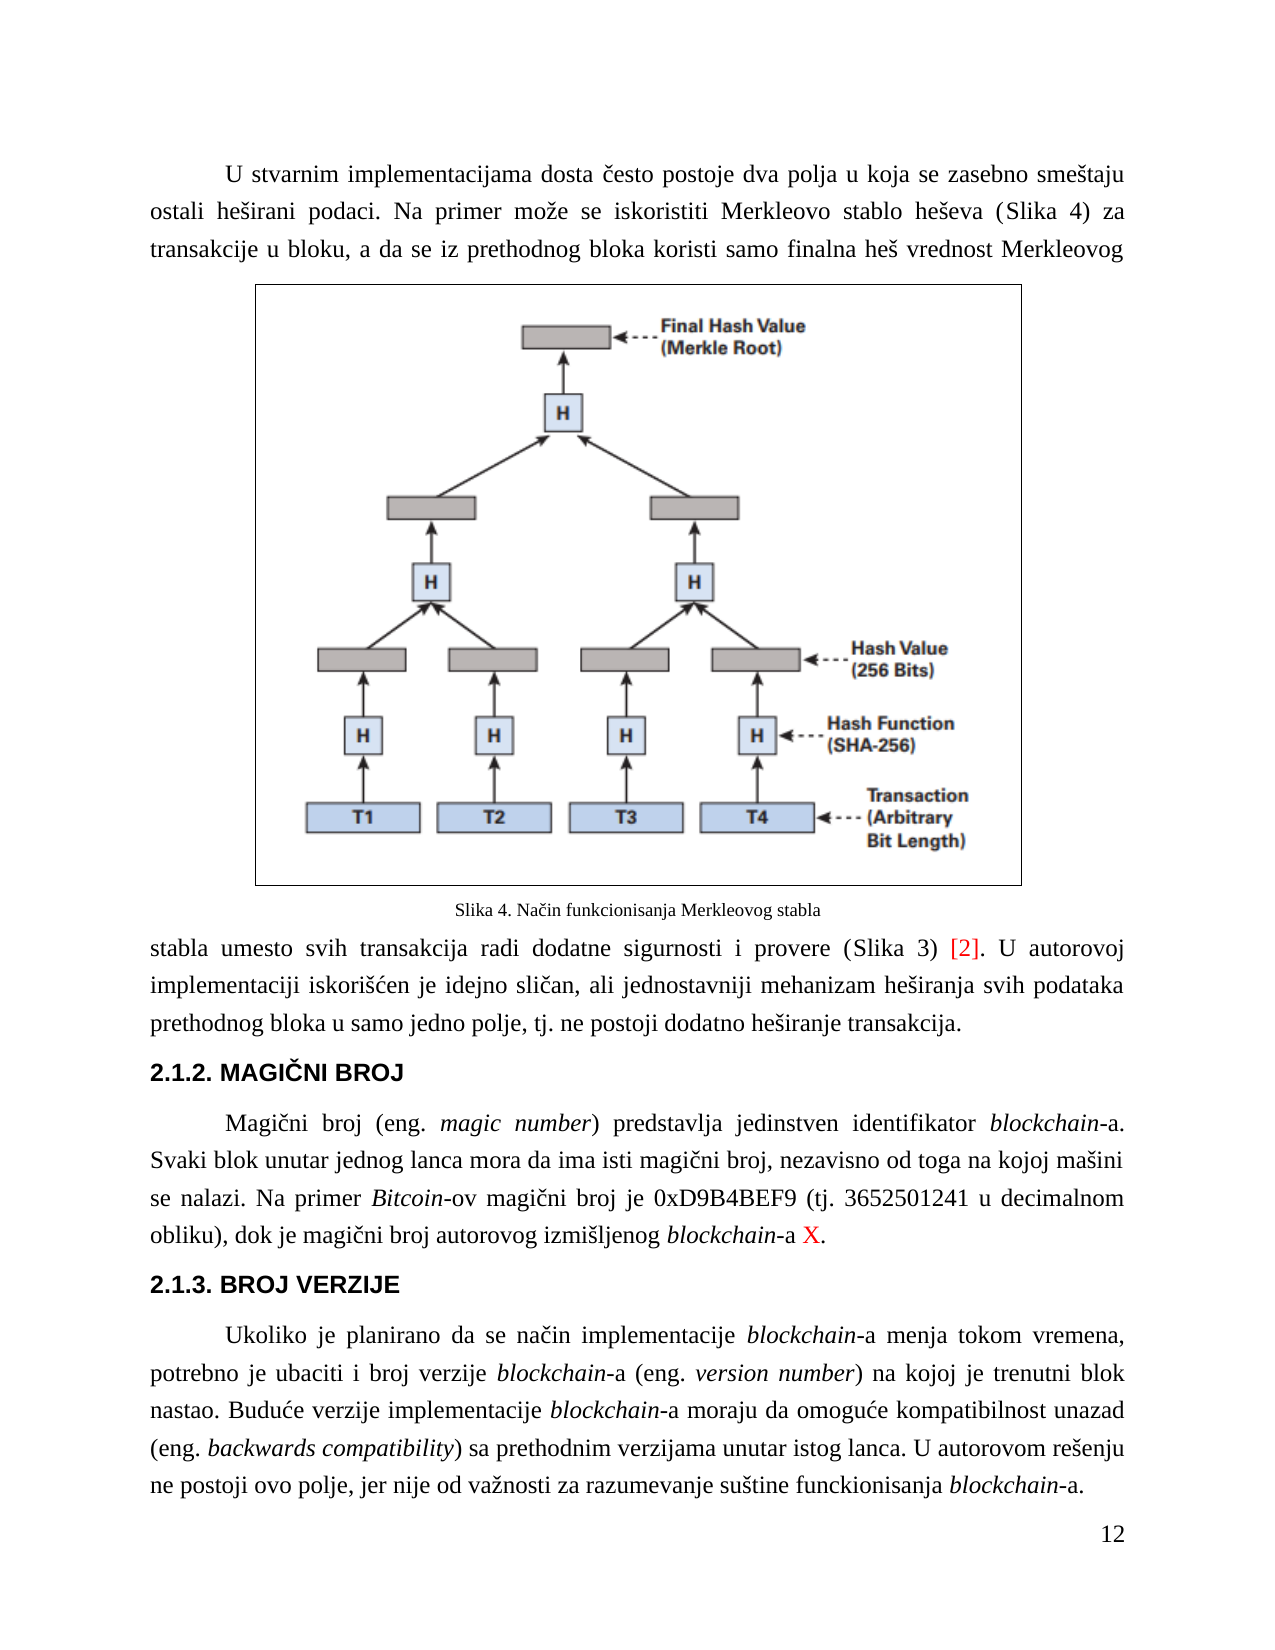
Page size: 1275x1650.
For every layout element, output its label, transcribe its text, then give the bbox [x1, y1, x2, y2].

subtitle BROJ VERZIJE [150, 1261, 1125, 1299]
text Ukoliko je planirano da se način implementacije blockchain-a menja tokom vremena, potrebno je ubaciti i broj verzije blockchain-a (eng. version number) na kojoj je trenutni blok nastao. Buduće verzije implementacije blockchain-a moraju da omoguće kompatibilnost unazad (eng. backwards compatibility) sa prethodnim verzijama unutar istog lanca. U autorovom rešenju ne postoji ovo polje, jer nije od važnosti za razumevanje suštine funckionisanja blockchain-a. [150, 1311, 1125, 1499]
subtitle MAGIČNI BROJ [150, 1049, 1125, 1086]
text Magični broj (eng. magic number) predstavlja jedinstven identifikator blockchain-a. Svaki blok unutar jednog lanca mora da ima isti magični broj, nezavisno od toga na kojoj mašini se nalazi. Na primer Bitcoin-ov magični broj je 0xD9B4BEF9 (tj. 3652501241 u decimalnom obliku), dok je magični broj autorovog izmišljenog blockchain-a X. [150, 1099, 1125, 1249]
picture [256, 285, 1021, 885]
